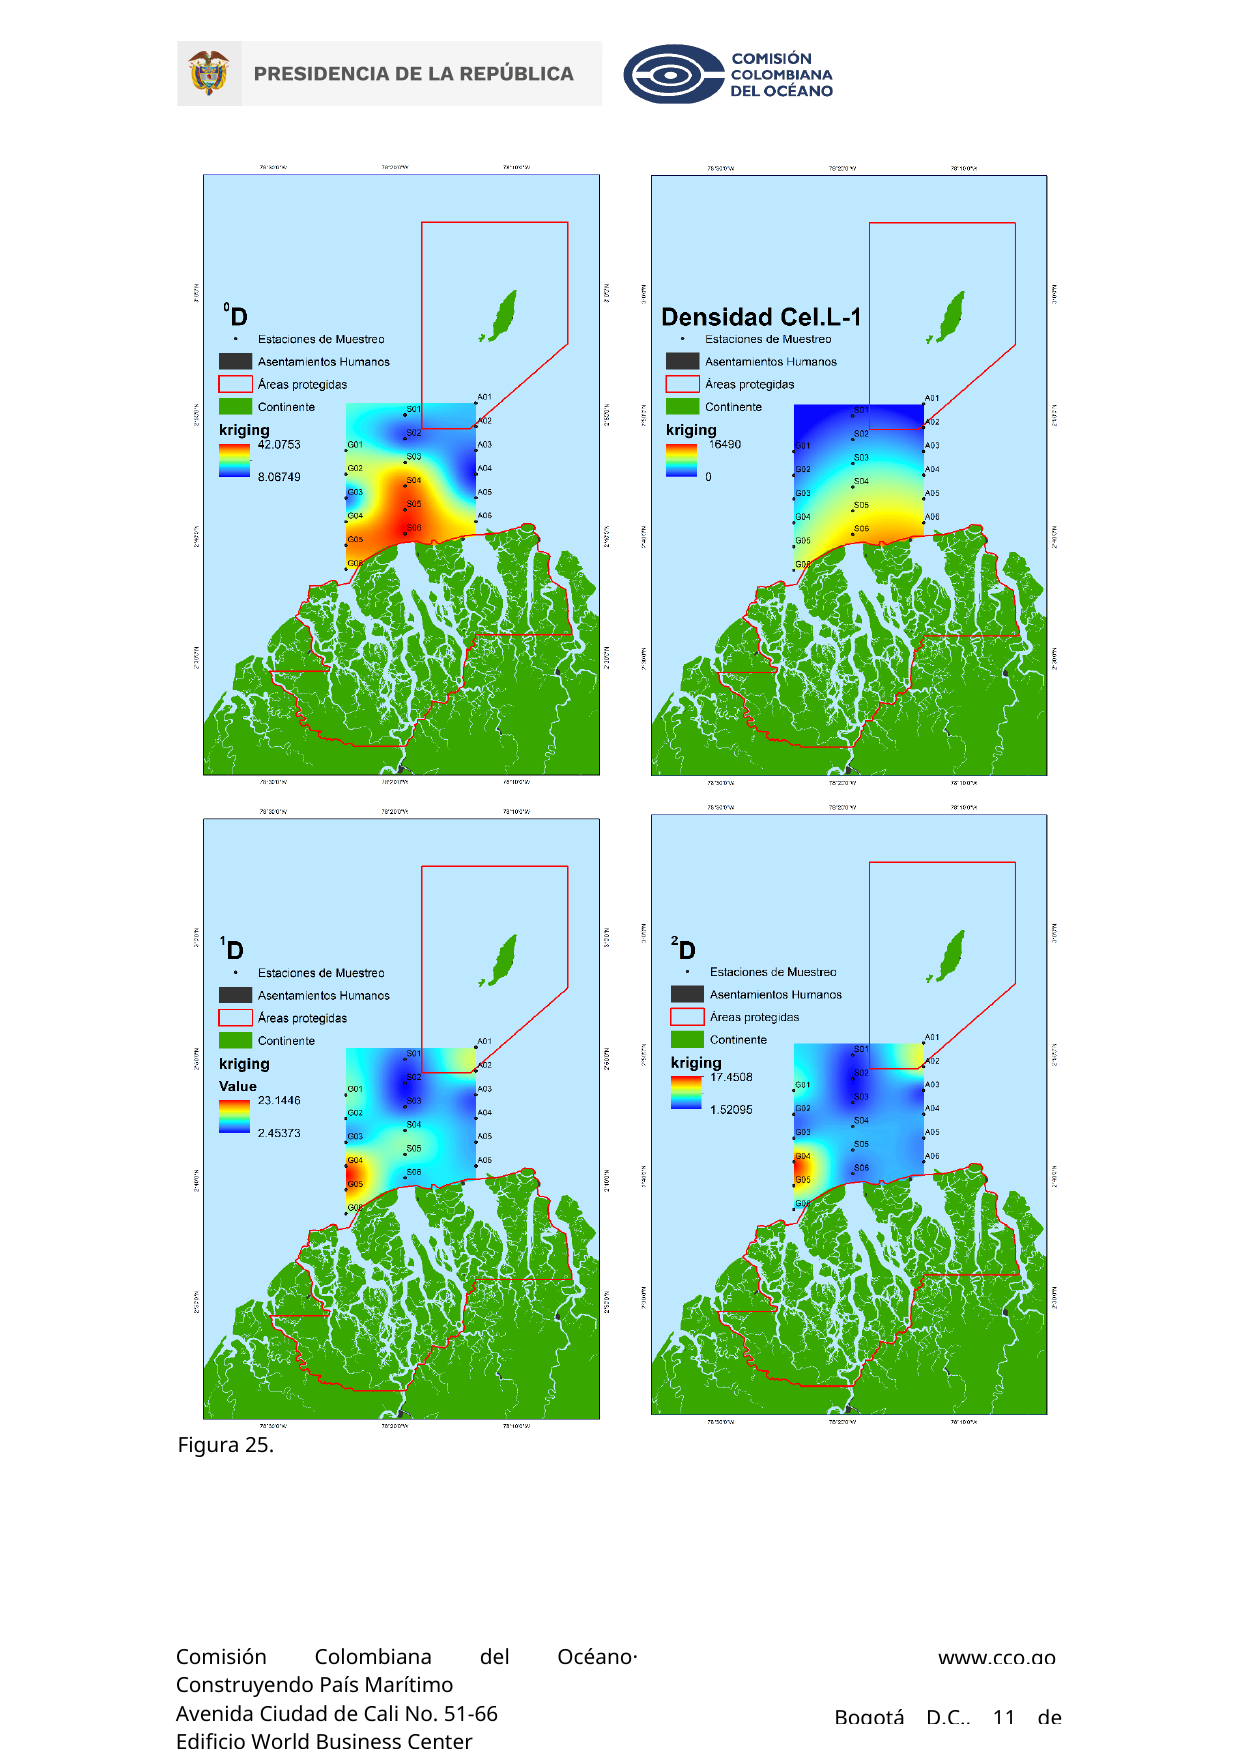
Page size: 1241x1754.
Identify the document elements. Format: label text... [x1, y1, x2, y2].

picture [177, 151, 1063, 1430]
text Figura 34. [177, 1430, 1063, 1458]
picture [642, 42, 824, 107]
picture [177, 41, 603, 106]
